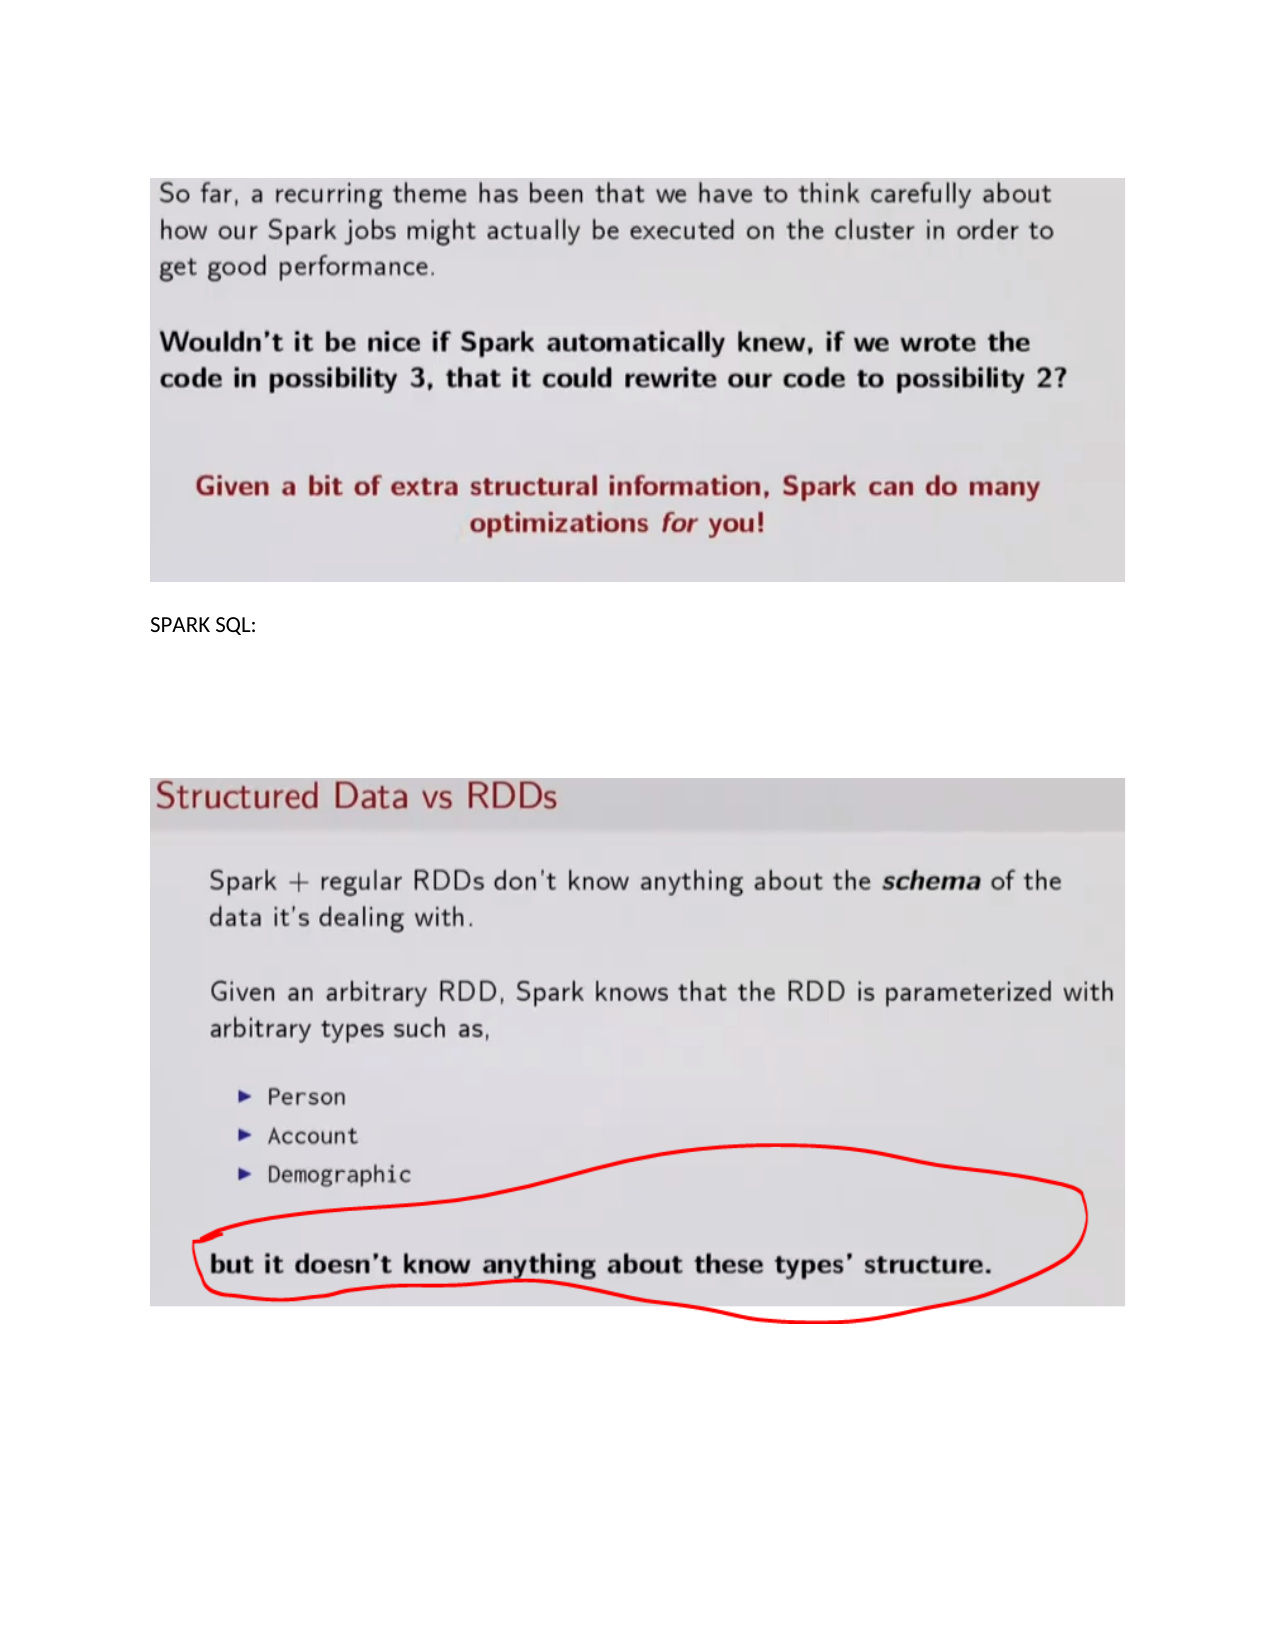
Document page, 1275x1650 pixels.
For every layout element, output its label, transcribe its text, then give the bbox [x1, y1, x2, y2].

picture [150, 178, 1125, 582]
text SPARK SQL: [150, 610, 1125, 638]
picture [150, 778, 1125, 1324]
